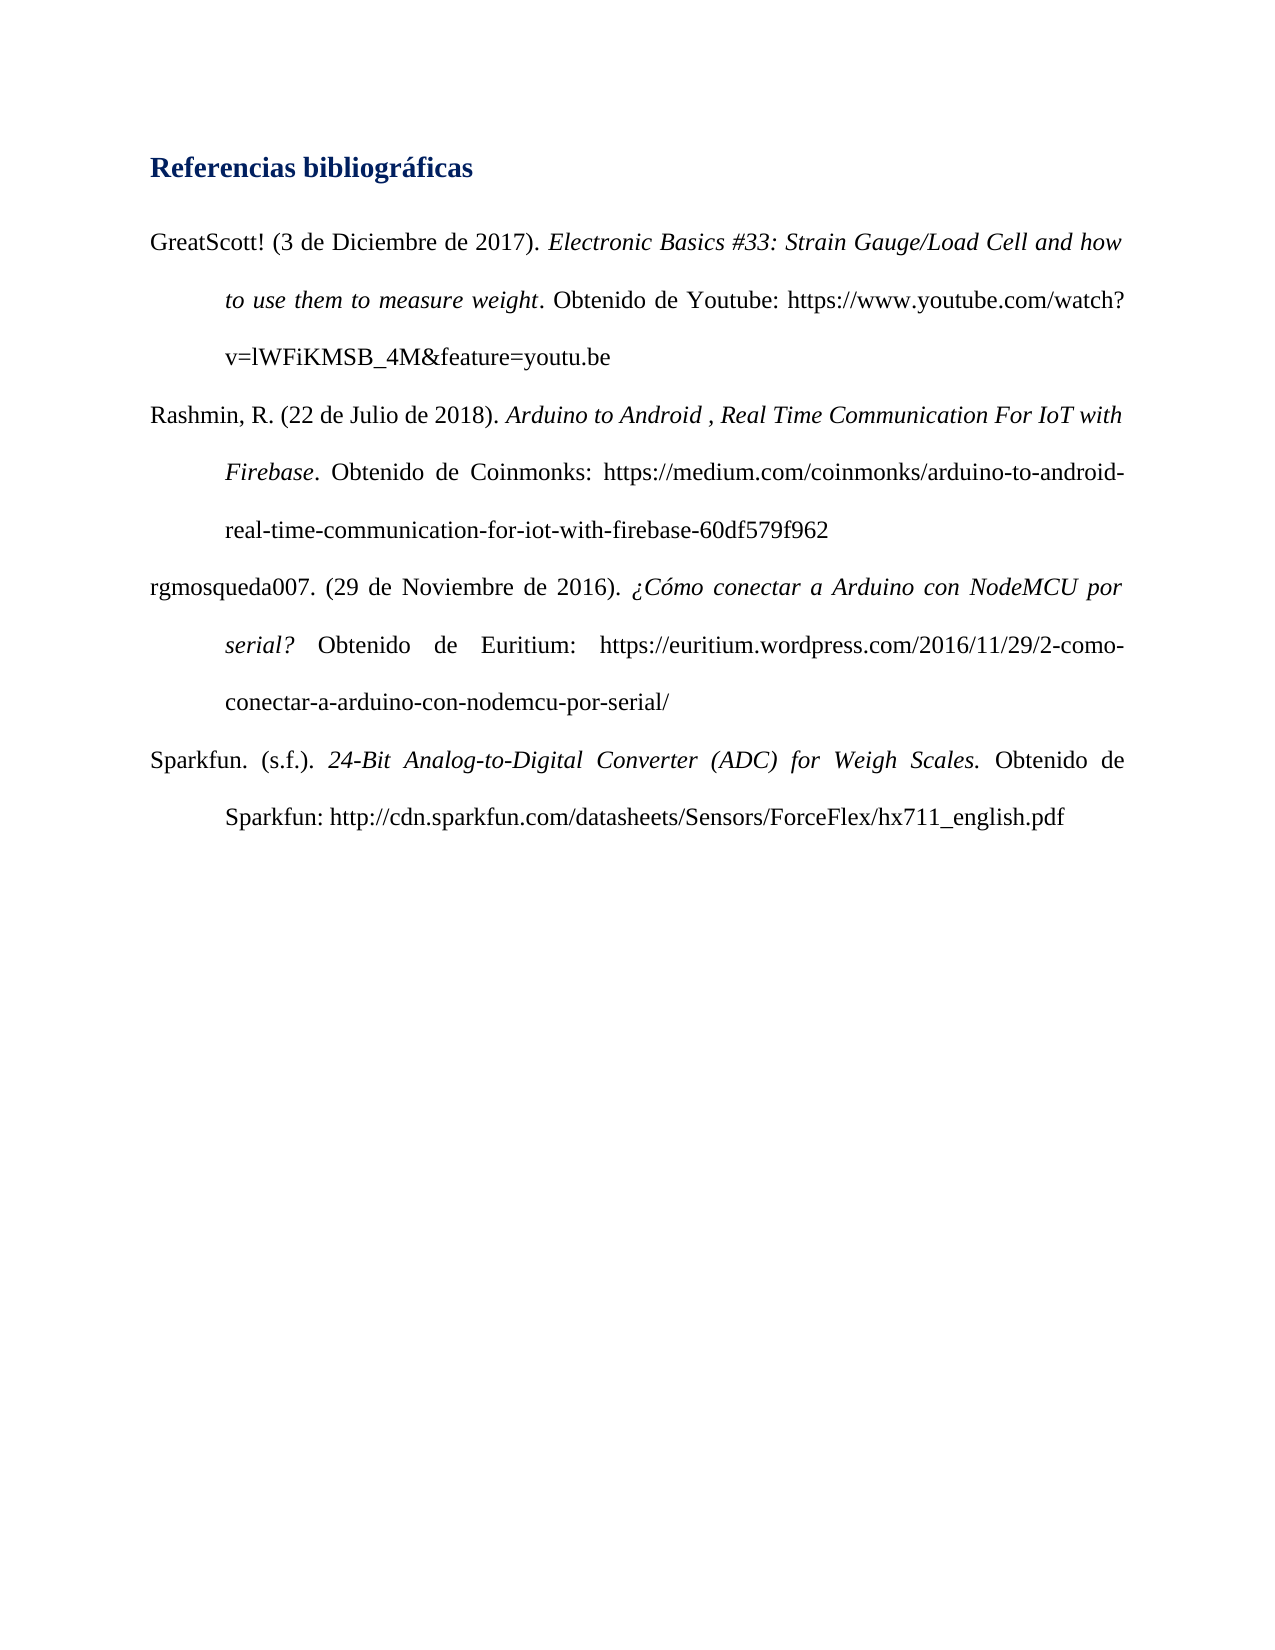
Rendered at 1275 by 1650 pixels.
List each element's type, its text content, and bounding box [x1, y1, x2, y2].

subtitle Referencias bibliográficas [150, 150, 1125, 183]
